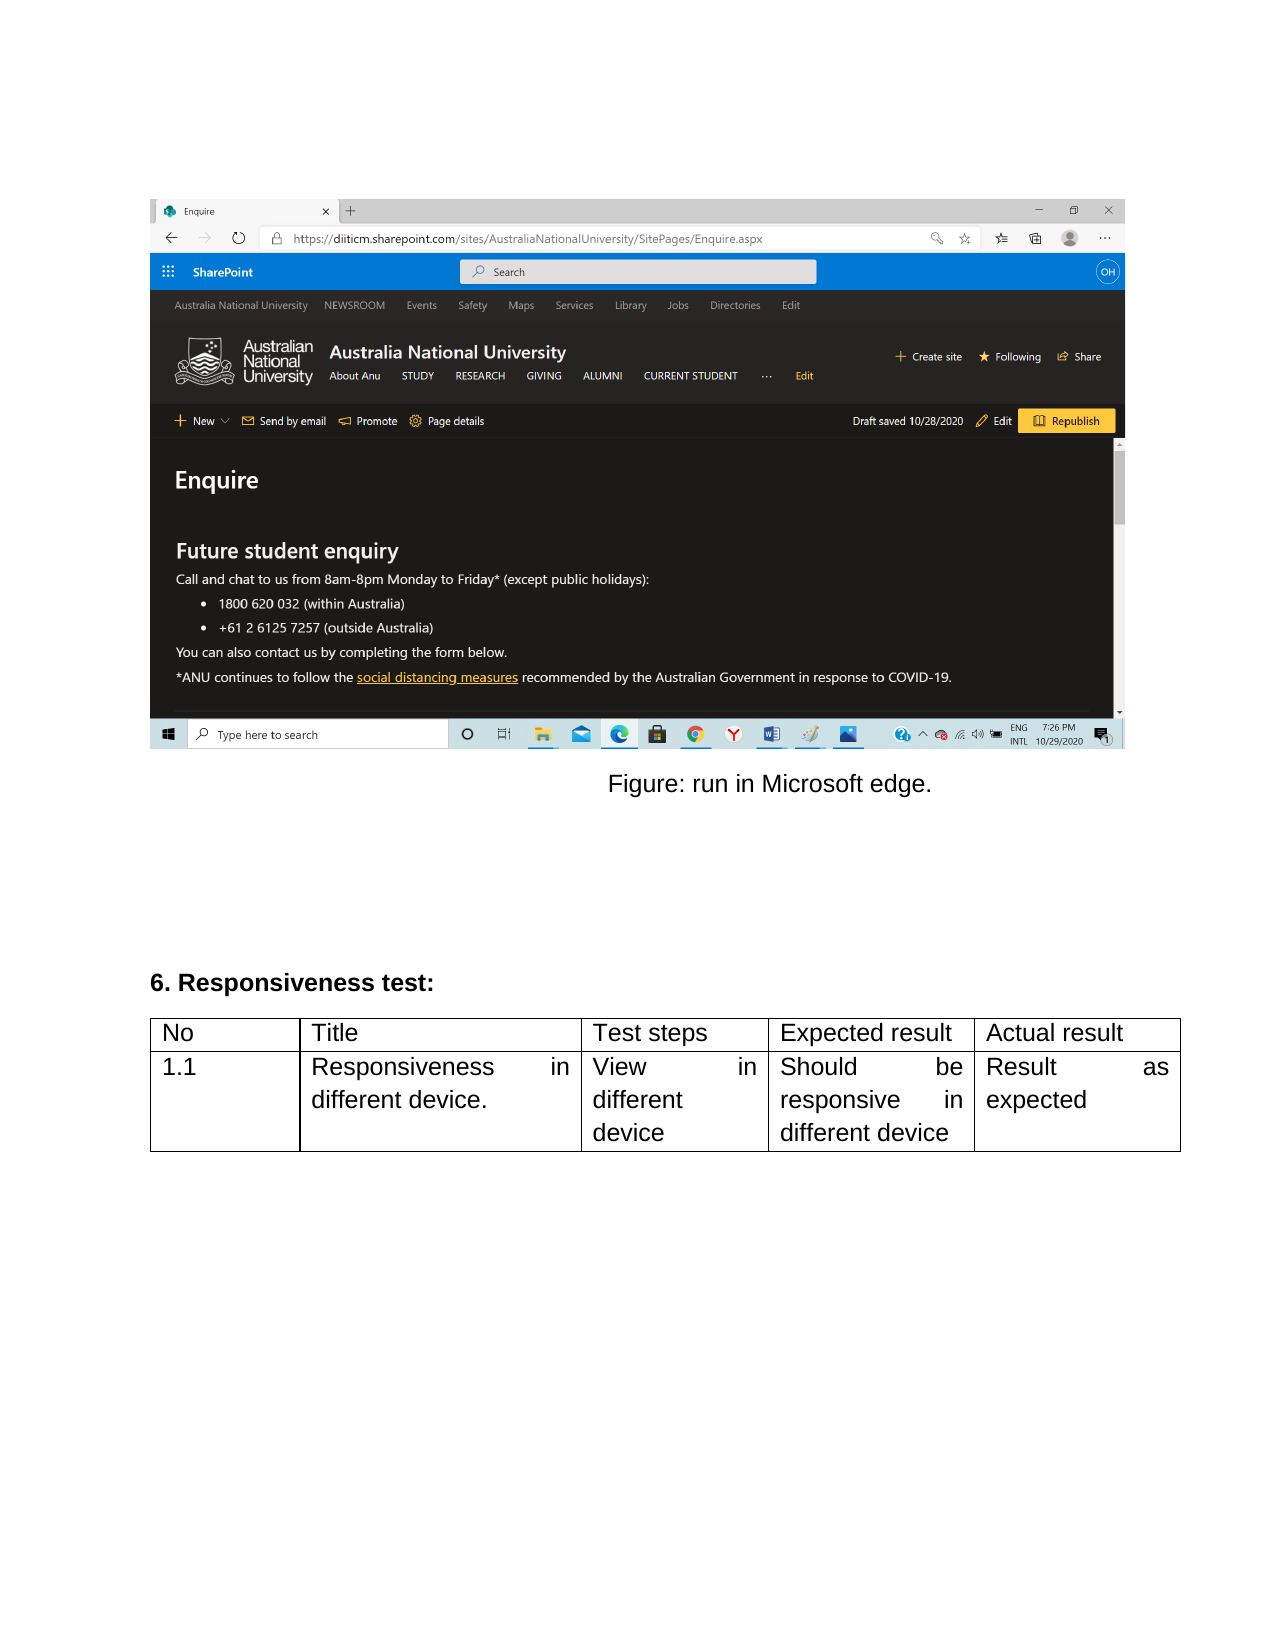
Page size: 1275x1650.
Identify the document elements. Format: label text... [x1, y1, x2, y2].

table_header Test steps [582, 1019, 768, 1051]
table_cell Should be responsive in different device [769, 1052, 974, 1151]
table_header Expected result [769, 1019, 974, 1051]
picture [150, 199, 1125, 749]
table_cell 1.1 [151, 1052, 299, 1151]
table_header Actual result [975, 1019, 1180, 1051]
table_cell View in different device [582, 1052, 768, 1151]
table_cell Result as expected [975, 1052, 1180, 1151]
table_header No [151, 1019, 299, 1051]
text 6. Responsiveness test: [150, 968, 1125, 996]
table_header Title [301, 1019, 581, 1051]
text Figure: run in Microsoft edge. [150, 769, 1125, 798]
table_cell Responsiveness in different device. [301, 1052, 581, 1151]
